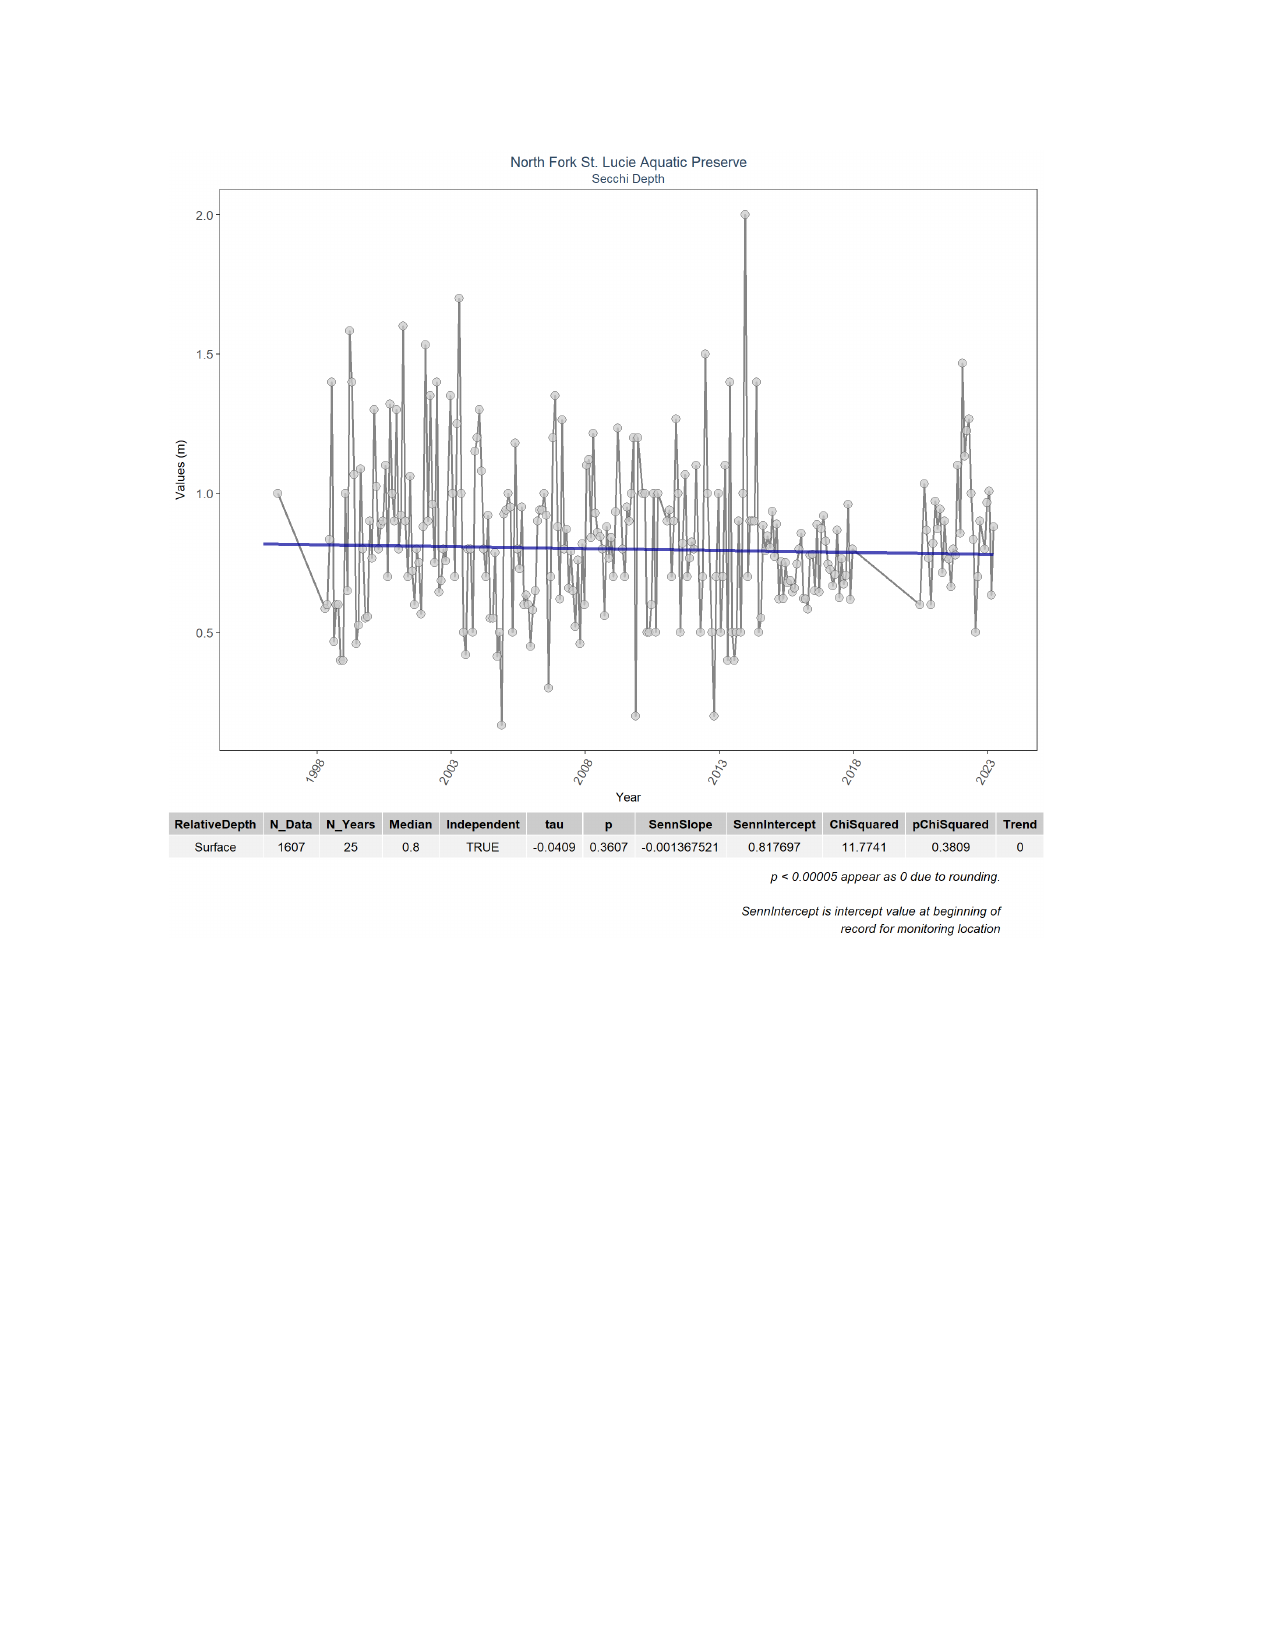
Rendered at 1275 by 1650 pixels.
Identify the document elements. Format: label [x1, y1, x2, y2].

picture [168, 150, 1044, 938]
